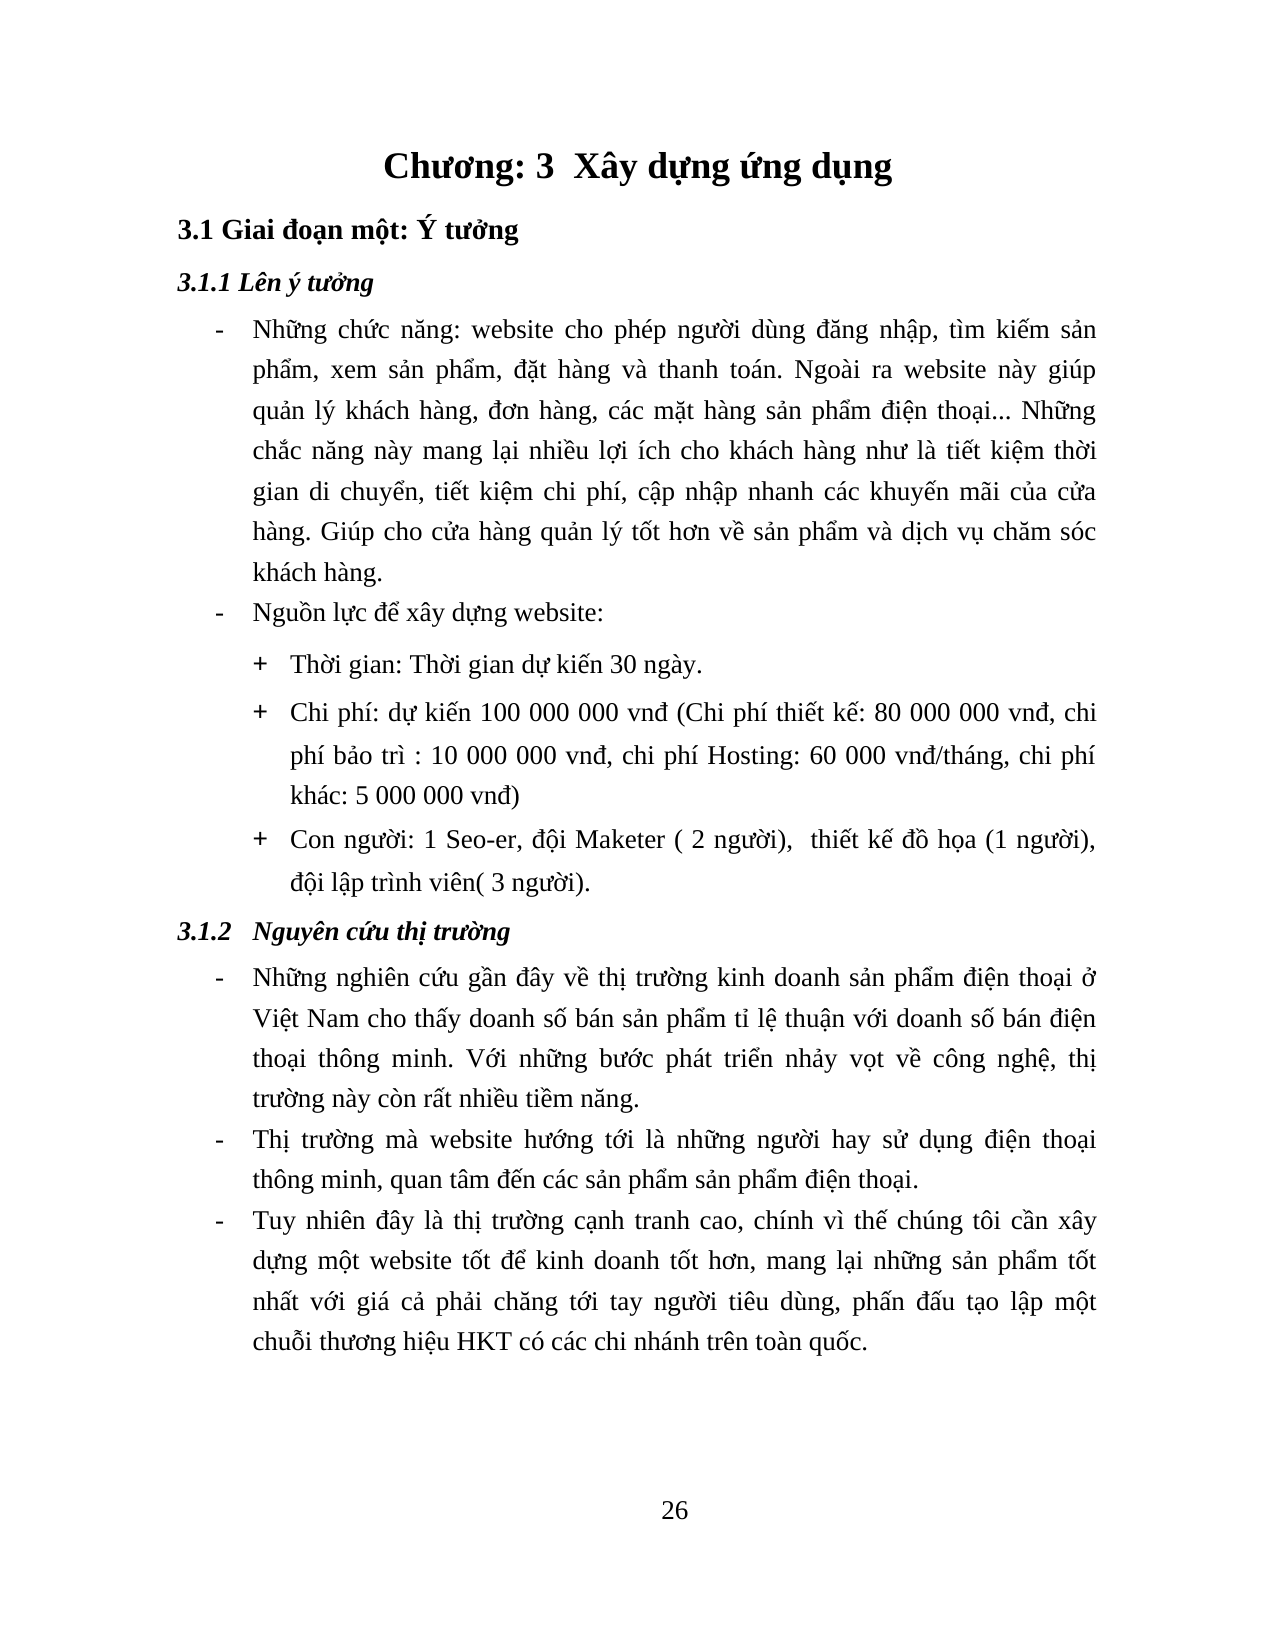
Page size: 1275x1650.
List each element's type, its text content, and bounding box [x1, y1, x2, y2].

text Tuy nhiên đây là thị trường cạnh tranh cao, chính vì thế chúng tôi cần xây dựng một website tốt để kinh doanh tốt hơn, mang lại những sản phẩm tốt nhất với giá cả phải chăng tới tay người tiêu dùng, phấn đấu tạo lập một chuỗi thương hiệu HKT có các chi nhánh trên toàn quốc. [215, 1204, 1098, 1356]
text Con người: 1 Seo-er, đội Maketer ( 2 người), thiết kế đồ họa (1 người), đội lập trình viên( 3 người). [252, 820, 1098, 897]
text Nguồn lực để xây dựng website: [215, 596, 1098, 627]
subtitle Giai đoạn một: Ý tưởng [177, 212, 1098, 246]
text Những chức năng: website cho phép người dùng đăng nhập, tìm kiếm sản phẩm, xem sản phẩm, đặt hàng và thanh toán. Ngoài ra website này giúp quản lý khách hàng, đơn hàng, các mặt hàng sản phẩm điện thoại... Những chắc năng này mang lại nhiều lợi ích cho khách hàng như là tiết kiệm thời gian di chuyển, tiết kiệm chi phí, cập nhập nhanh các khuyến mãi của cửa hàng. Giúp cho cửa hàng quản lý tốt hơn về sản phẩm và dịch vụ chăm sóc khách hàng. [215, 313, 1098, 587]
subtitle Nguyên cứu thị trường [177, 914, 1098, 946]
text Thị trường mà website hướng tới là những người hay sử dụng điện thoại thông minh, quan tâm đến các sản phẩm sản phẩm điện thoại. [215, 1123, 1098, 1194]
text Chi phí: dự kiến 100 000 000 vnđ (Chi phí thiết kế: 80 000 000 vnđ, chi phí bảo trì : 10 000 000 vnđ, chi phí Hosting: 60 000 vnđ/tháng, chi phí khác: 5 000 000 vnđ) [252, 693, 1098, 810]
text Thời gian: Thời gian dự kiến 30 ngày. [252, 645, 1098, 682]
text Những nghiên cứu gần đây về thị trường kinh doanh sản phẩm điện thoại ở Việt Nam cho thấy doanh số bán sản phẩm tỉ lệ thuận với doanh số bán điện thoại thông minh. Với những bước phát triển nhảy vọt về công nghệ, thị trường này còn rất nhiều tiềm năng. [215, 961, 1098, 1114]
subtitle Xây dựng ứng dụng [177, 143, 1098, 186]
subtitle Lên ý tưởng [177, 266, 1098, 298]
